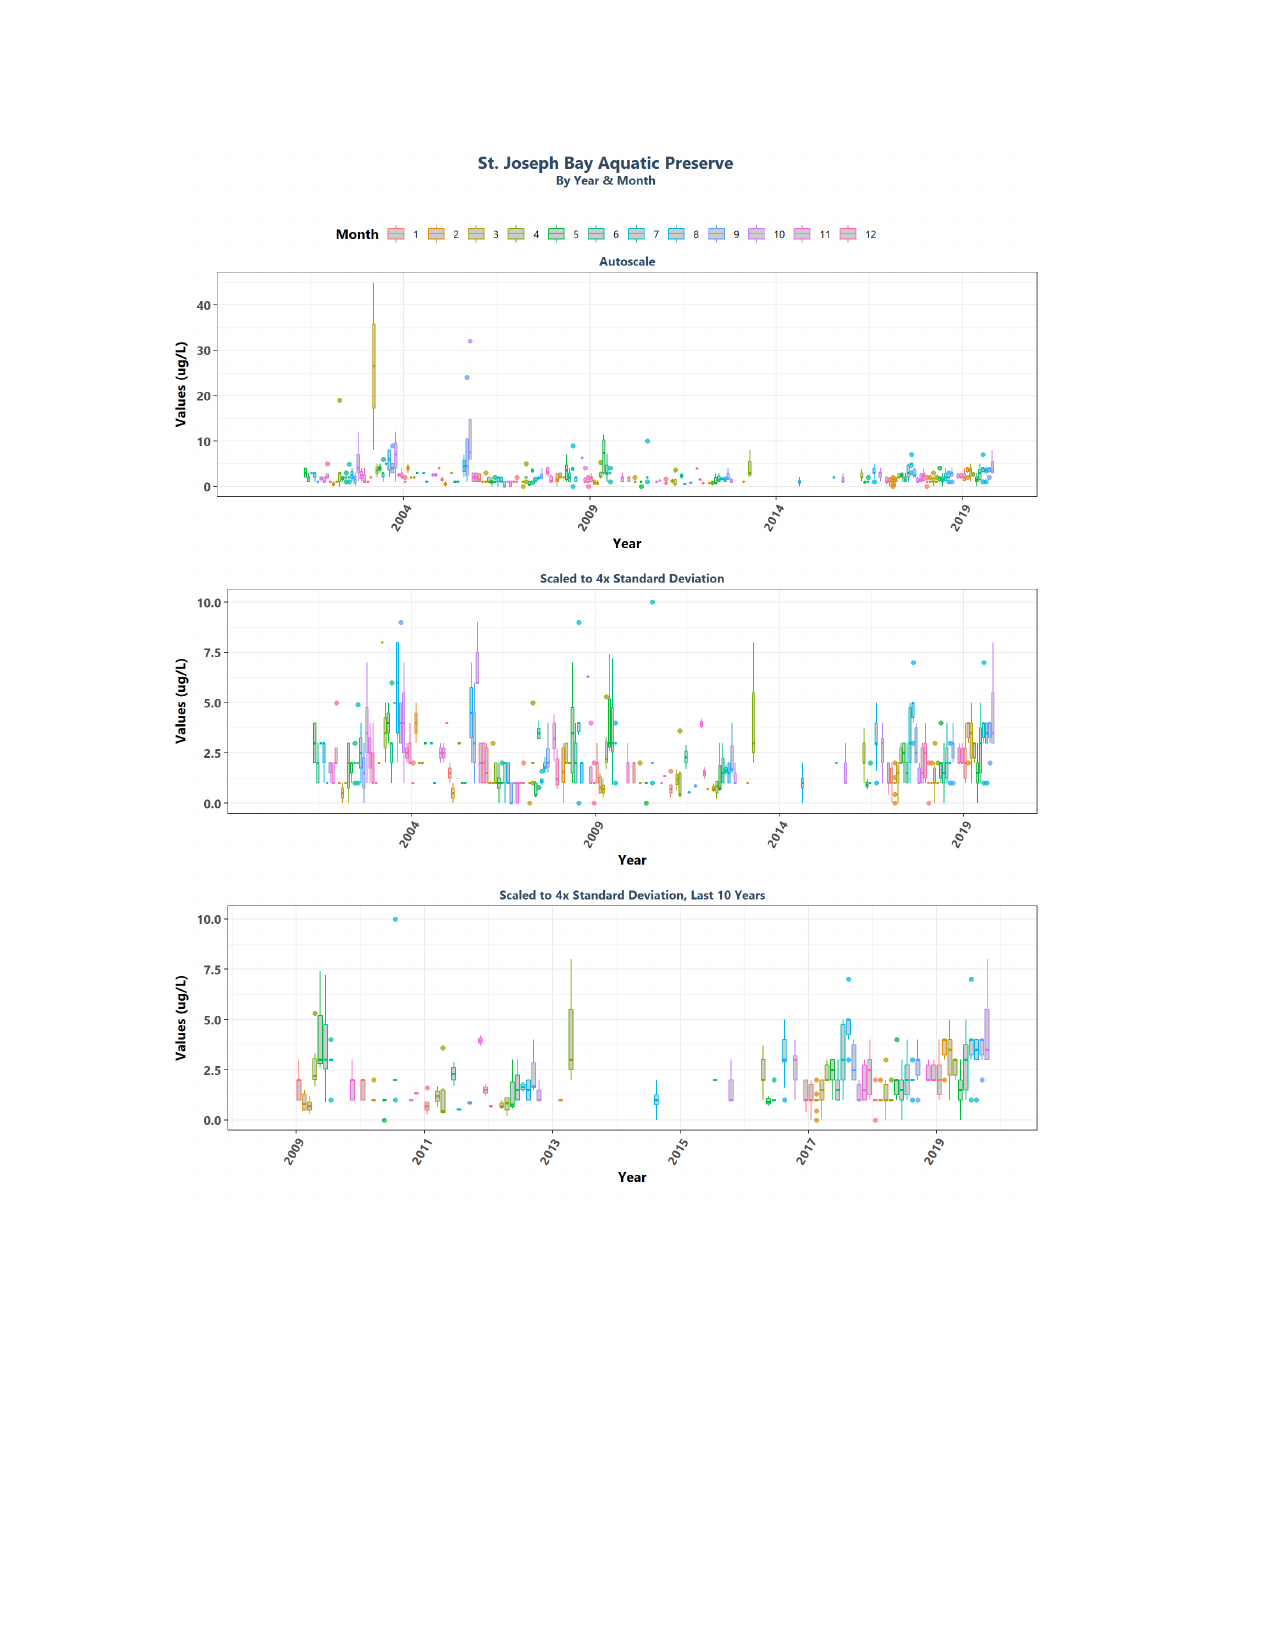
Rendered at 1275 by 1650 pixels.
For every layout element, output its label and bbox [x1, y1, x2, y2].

picture [168, 150, 1044, 1200]
